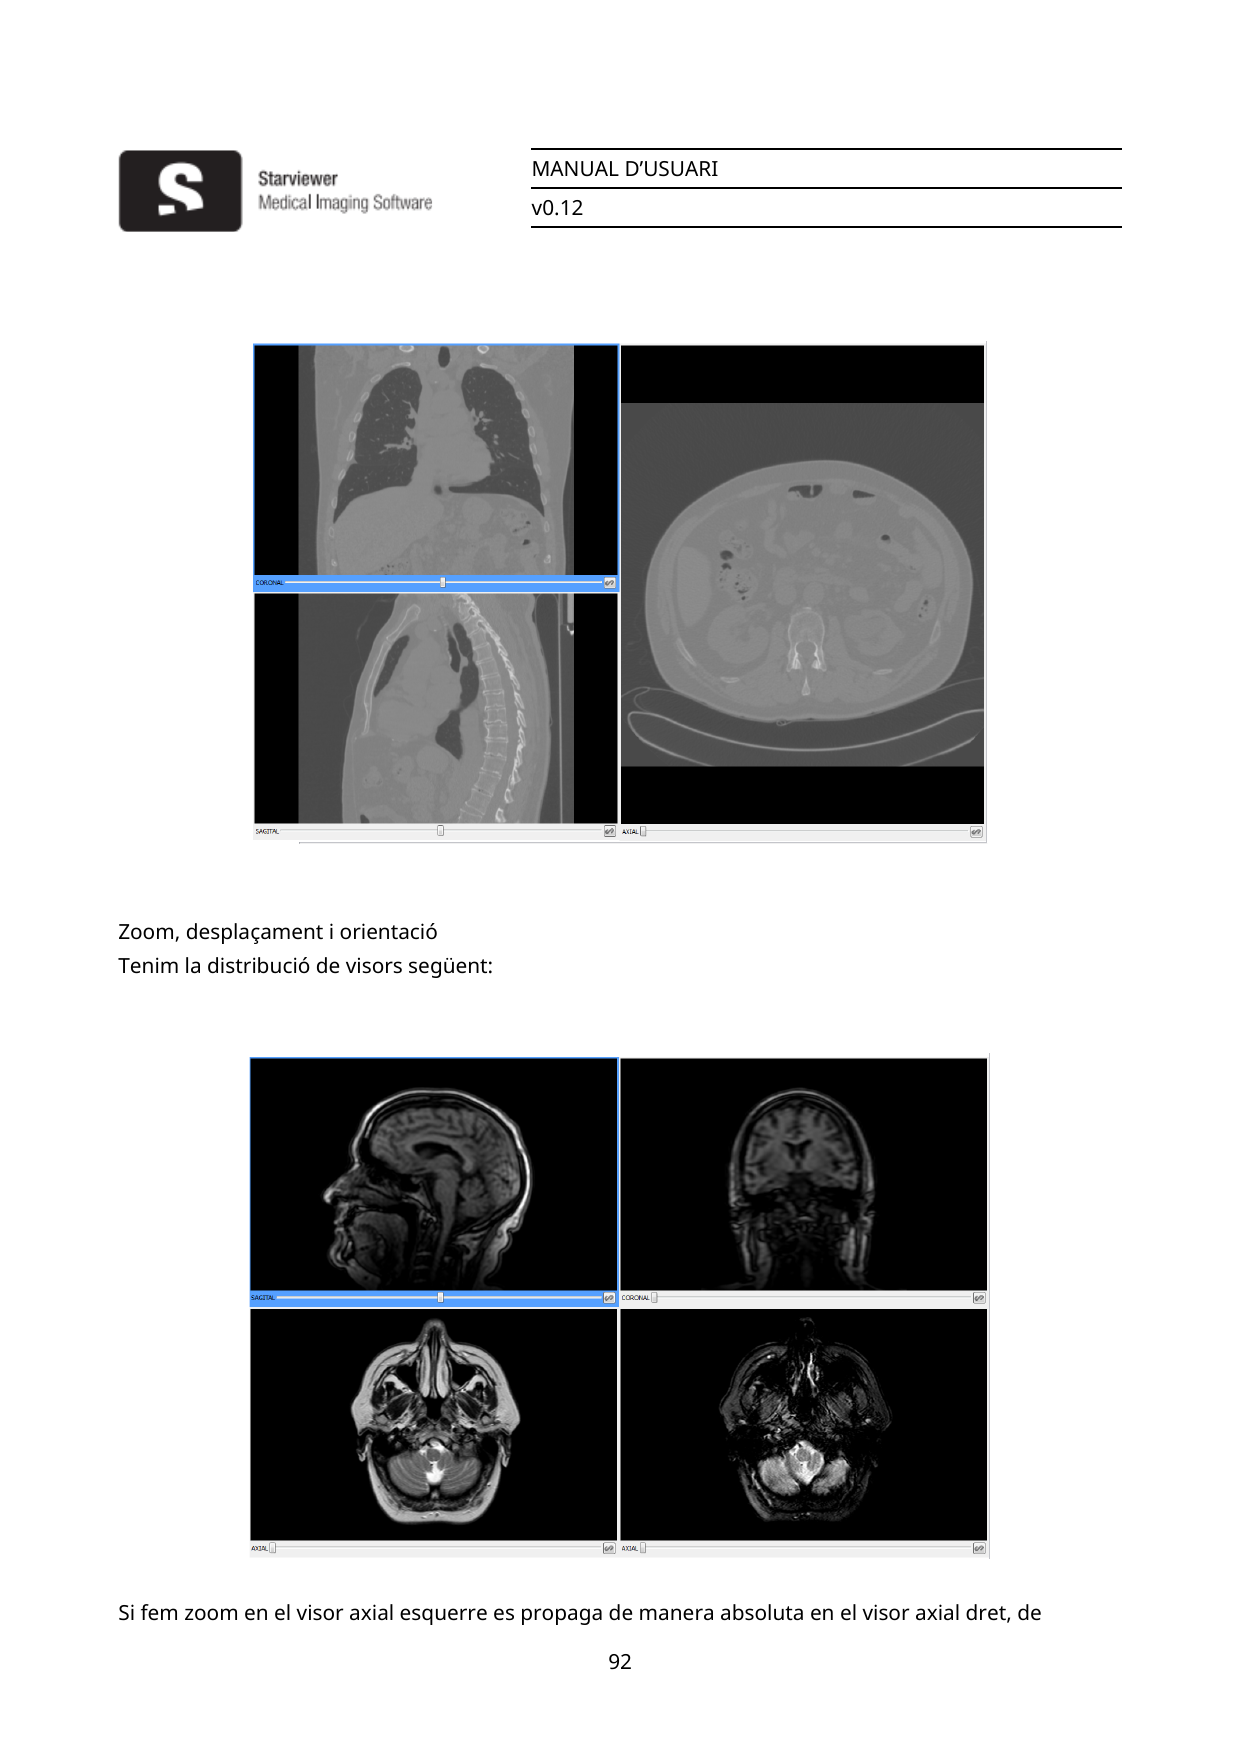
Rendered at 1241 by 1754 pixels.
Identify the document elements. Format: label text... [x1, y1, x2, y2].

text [118, 1564, 1122, 1627]
text Tenim la distribució de visors següent: [118, 951, 1122, 979]
picture [252, 341, 988, 844]
picture [249, 1053, 991, 1559]
text Zoom, desplaçament i orientació [118, 917, 1122, 945]
